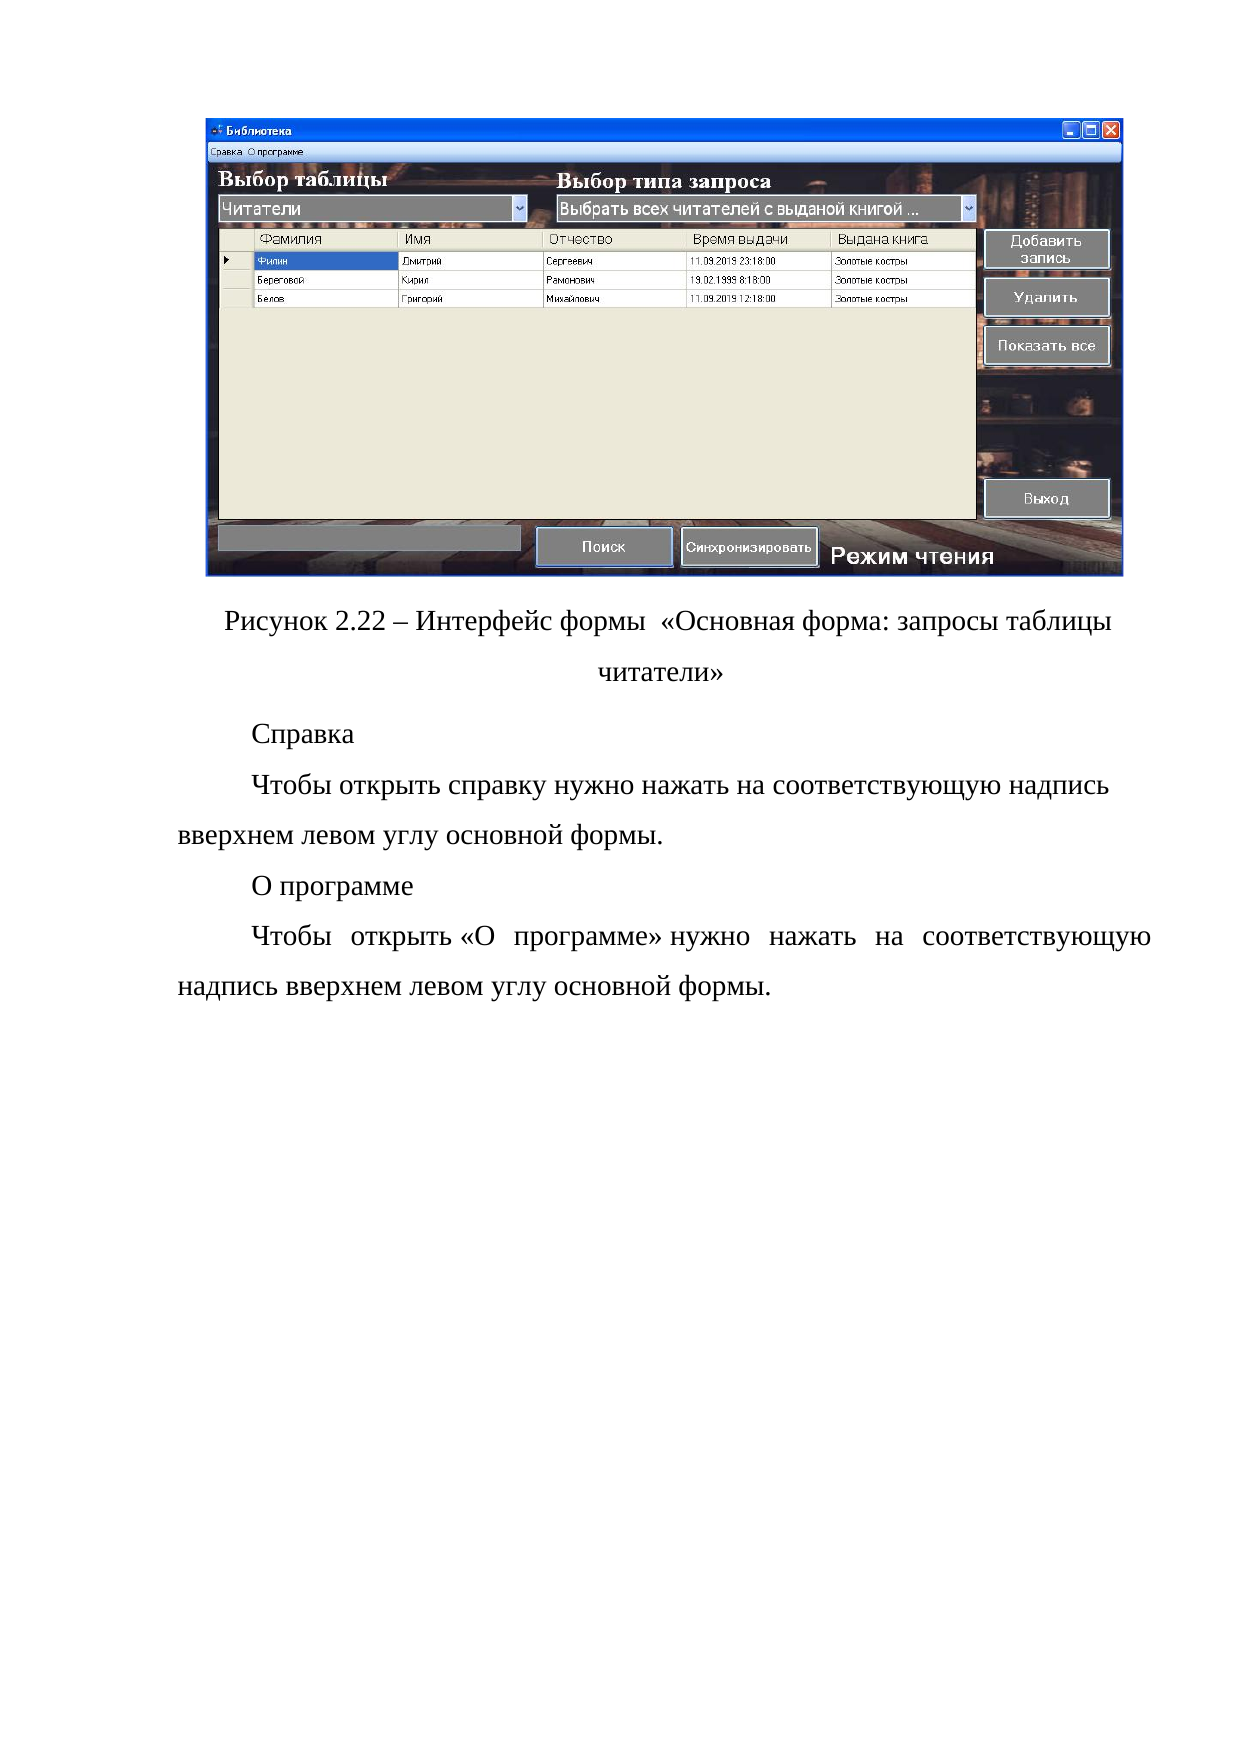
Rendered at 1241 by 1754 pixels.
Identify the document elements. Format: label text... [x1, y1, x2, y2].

text Чтобы открыть «О программе» нужно нажать на соответствующую надпись вверхнем левом углу основной формы. [177, 918, 1152, 1002]
text Рисунок 2.22 – Интерфейс формы «Основная форма: запросы таблицы читатели» [177, 603, 1152, 687]
text Справка [177, 717, 1152, 750]
text О программе [177, 868, 1152, 901]
text Чтобы открыть справку нужно нажать на соответствующую надпись вверхнем левом углу основной формы. [177, 767, 1152, 851]
picture [205, 118, 1124, 577]
